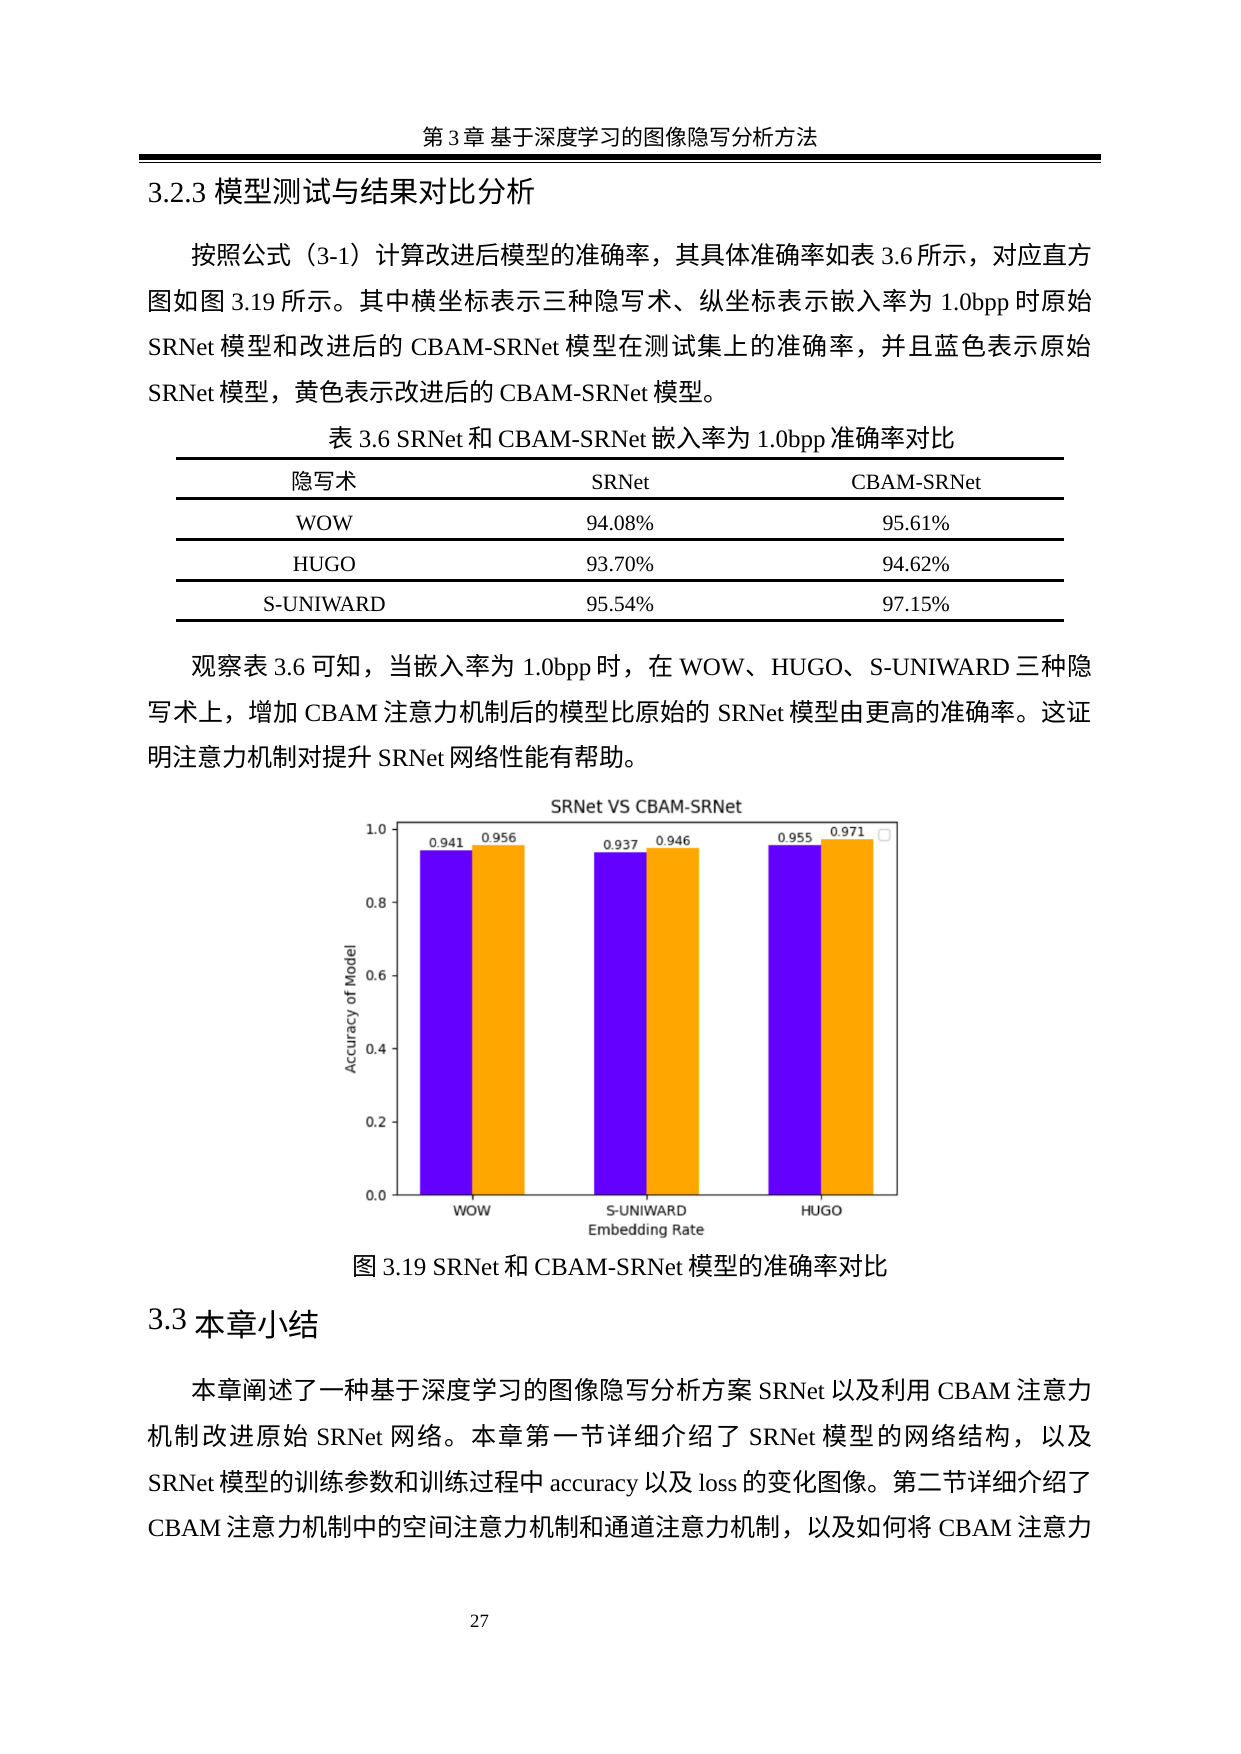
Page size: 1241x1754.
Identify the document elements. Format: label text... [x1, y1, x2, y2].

table_cell 94.62% [768, 541, 1064, 578]
subtitle 3.3 本章小结 [148, 1301, 1093, 1346]
table_cell 95.54% [472, 582, 768, 619]
table_cell S-UNIWARD [176, 582, 472, 619]
text 观察表3.6可知，当嵌入率为1.0bpp时，在WOW、HUGO、S-UNIWARD三种隐写术上，增加CBAM注意力机制后的模型比原始的SRNet模型由更高的准确率。这证明注意力机制对提升SRNet网络性能有帮助。 [148, 638, 1093, 776]
text 按照公式（3-1）计算改进后模型的准确率，其具体准确率如表3.6所示，对应直方图如图3.19所示。其中横坐标表示三种隐写术、纵坐标表示嵌入率为1.0bpp时原始SRNet模型和改进后的CBAM-SRNet模型在测试集上的准确率，并且蓝色表示原始SRNet模型，黄色表示改进后的CBAM-SRNet模型。 [148, 227, 1093, 411]
subtitle 3.2.3 模型测试与结果对比分析 [148, 165, 1093, 211]
picture [338, 792, 902, 1239]
table_cell WOW [176, 500, 472, 538]
table_cell HUGO [176, 541, 472, 578]
text 表3.6 SRNet和CBAM-SRNet嵌入率为1.0bpp准确率对比 [148, 411, 1093, 457]
text 图3.19 SRNet和CBAM-SRNet模型的准确率对比 [148, 1238, 1093, 1284]
table_cell 95.61% [768, 500, 1064, 538]
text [148, 1363, 1093, 1546]
table_cell 94.08% [472, 500, 768, 538]
table_header CBAM-SRNet [768, 460, 1064, 497]
table_header 隐写术 [176, 460, 472, 497]
table_header SRNet [472, 460, 768, 497]
table_cell 93.70% [472, 541, 768, 578]
table_cell 97.15% [768, 582, 1064, 619]
